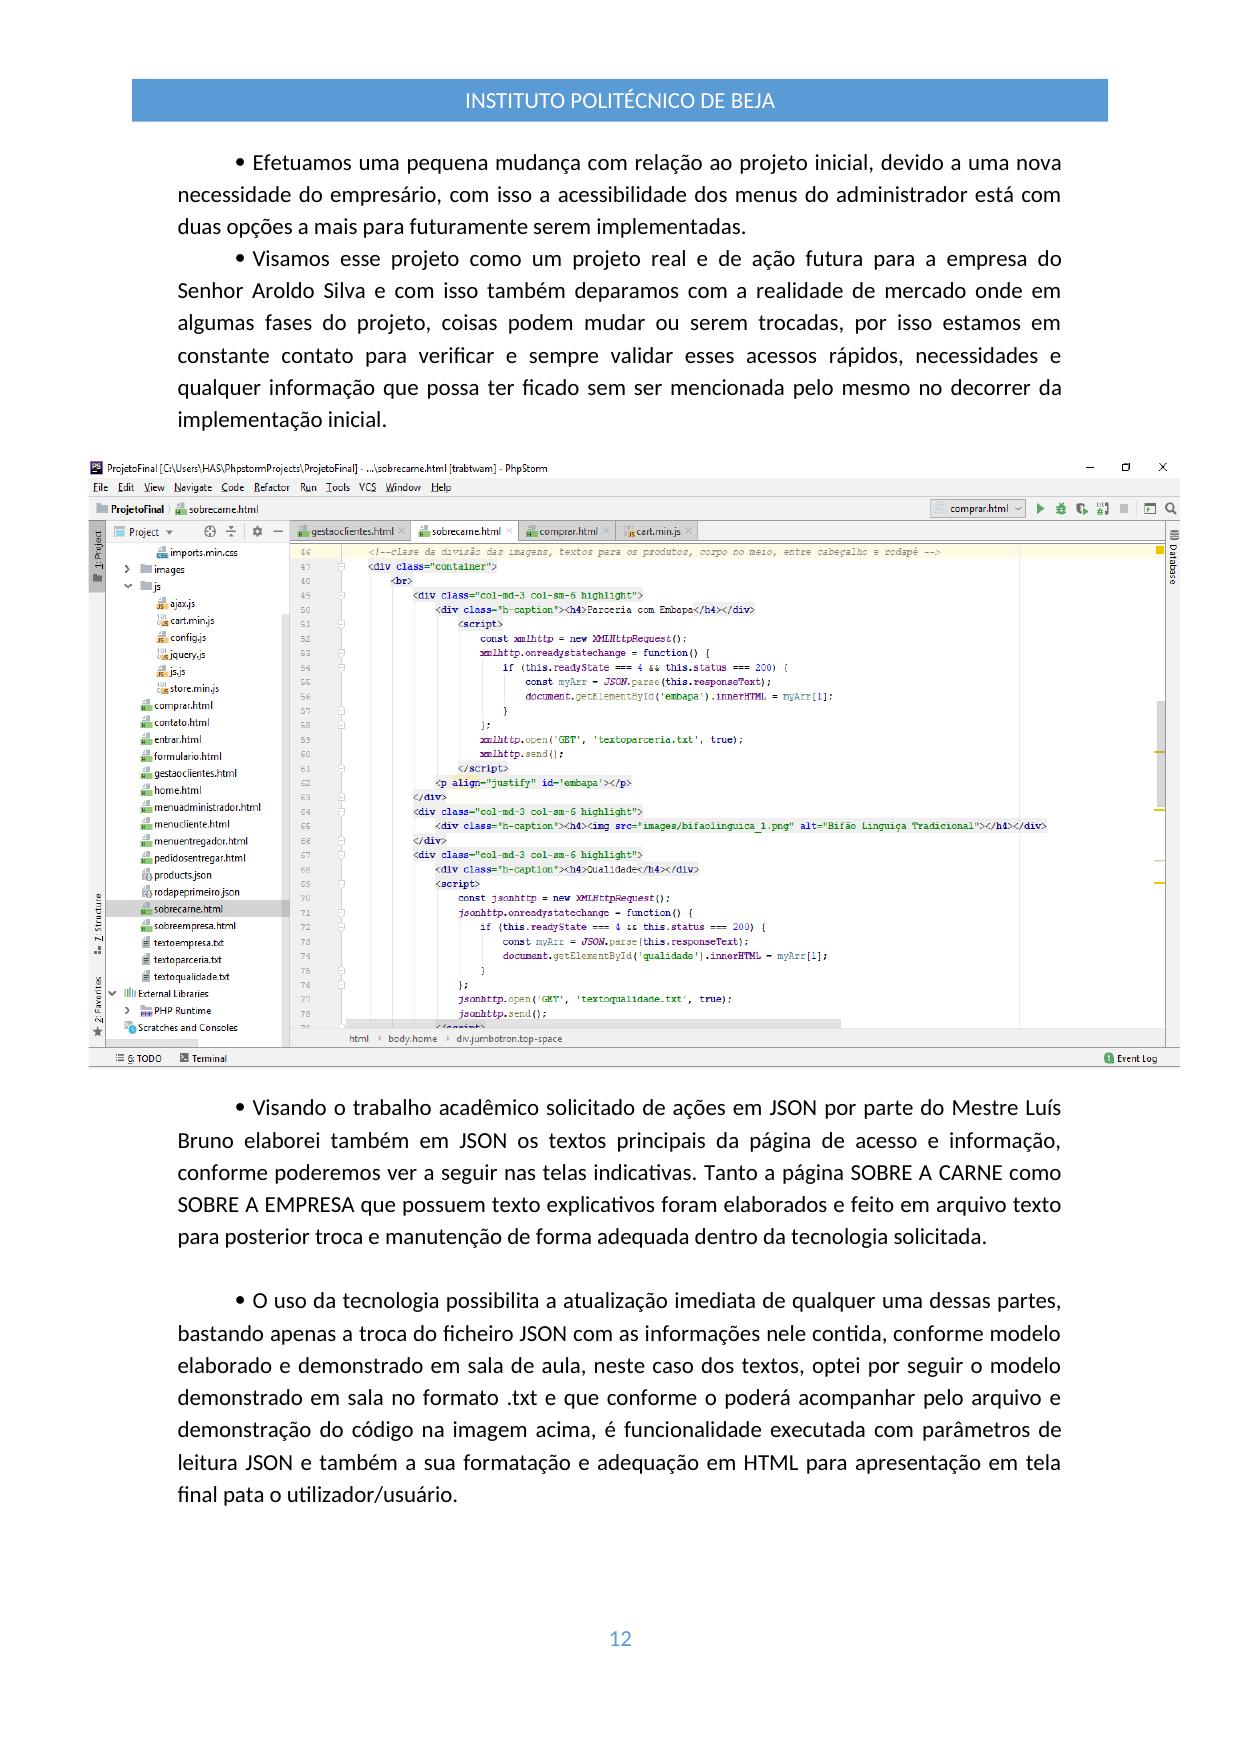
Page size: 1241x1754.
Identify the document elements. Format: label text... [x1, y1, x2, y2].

picture [88, 458, 1181, 1069]
list O uso da tecnologia possibilita a atualização imediata de qualquer uma dessas partes, bastando apenas a troca do ficheiro JSON com as informações nele contida, conforme modelo elaborado e demonstrado em sala de aula, neste caso dos textos, optei por seguir o modelo demonstrado em sala no formato .txt e que conforme o poderá acompanhar pelo arquivo e demonstração do código na imagem acima, é funcionalidade executada com parâmetros de leitura JSON e também a sua formatação e adequação em HTML para apresentação em tela final pata o utilizador/usuário. [177, 1287, 1063, 1508]
list Visamos esse projeto como um projeto real e de ação futura para a empresa do Senhor Aroldo Silva e com isso também deparamos com a realidade de mercado onde em algumas fases do projeto, coisas podem mudar ou serem trocadas, por isso estamos em constante contato para verificar e sempre validar esses acessos rápidos, necessidades e qualquer informação que possa ter ficado sem ser mencionada pelo mesmo no decorrer da implementação inicial. [177, 244, 1063, 433]
list Efetuamos uma pequena mudança com relação ao projeto inicial, devido a uma nova necessidade do empresário, com isso a acessibilidade dos menus do administrador está com duas opções a mais para futuramente serem implementadas. [177, 148, 1063, 240]
list Visando o trabalho acadêmico solicitado de ações em JSON por parte do Mestre Luís Bruno elaborei também em JSON os textos principais da página de acesso e informação, conforme poderemos ver a seguir nas telas indicativas. Tanto a página SOBRE A CARNE como SOBRE A EMPRESA que possuem texto explicativos foram elaborados e feito em arquivo texto para posterior troca e manutenção de forma adequada dentro da tecnologia solicitada. [177, 1093, 1063, 1250]
